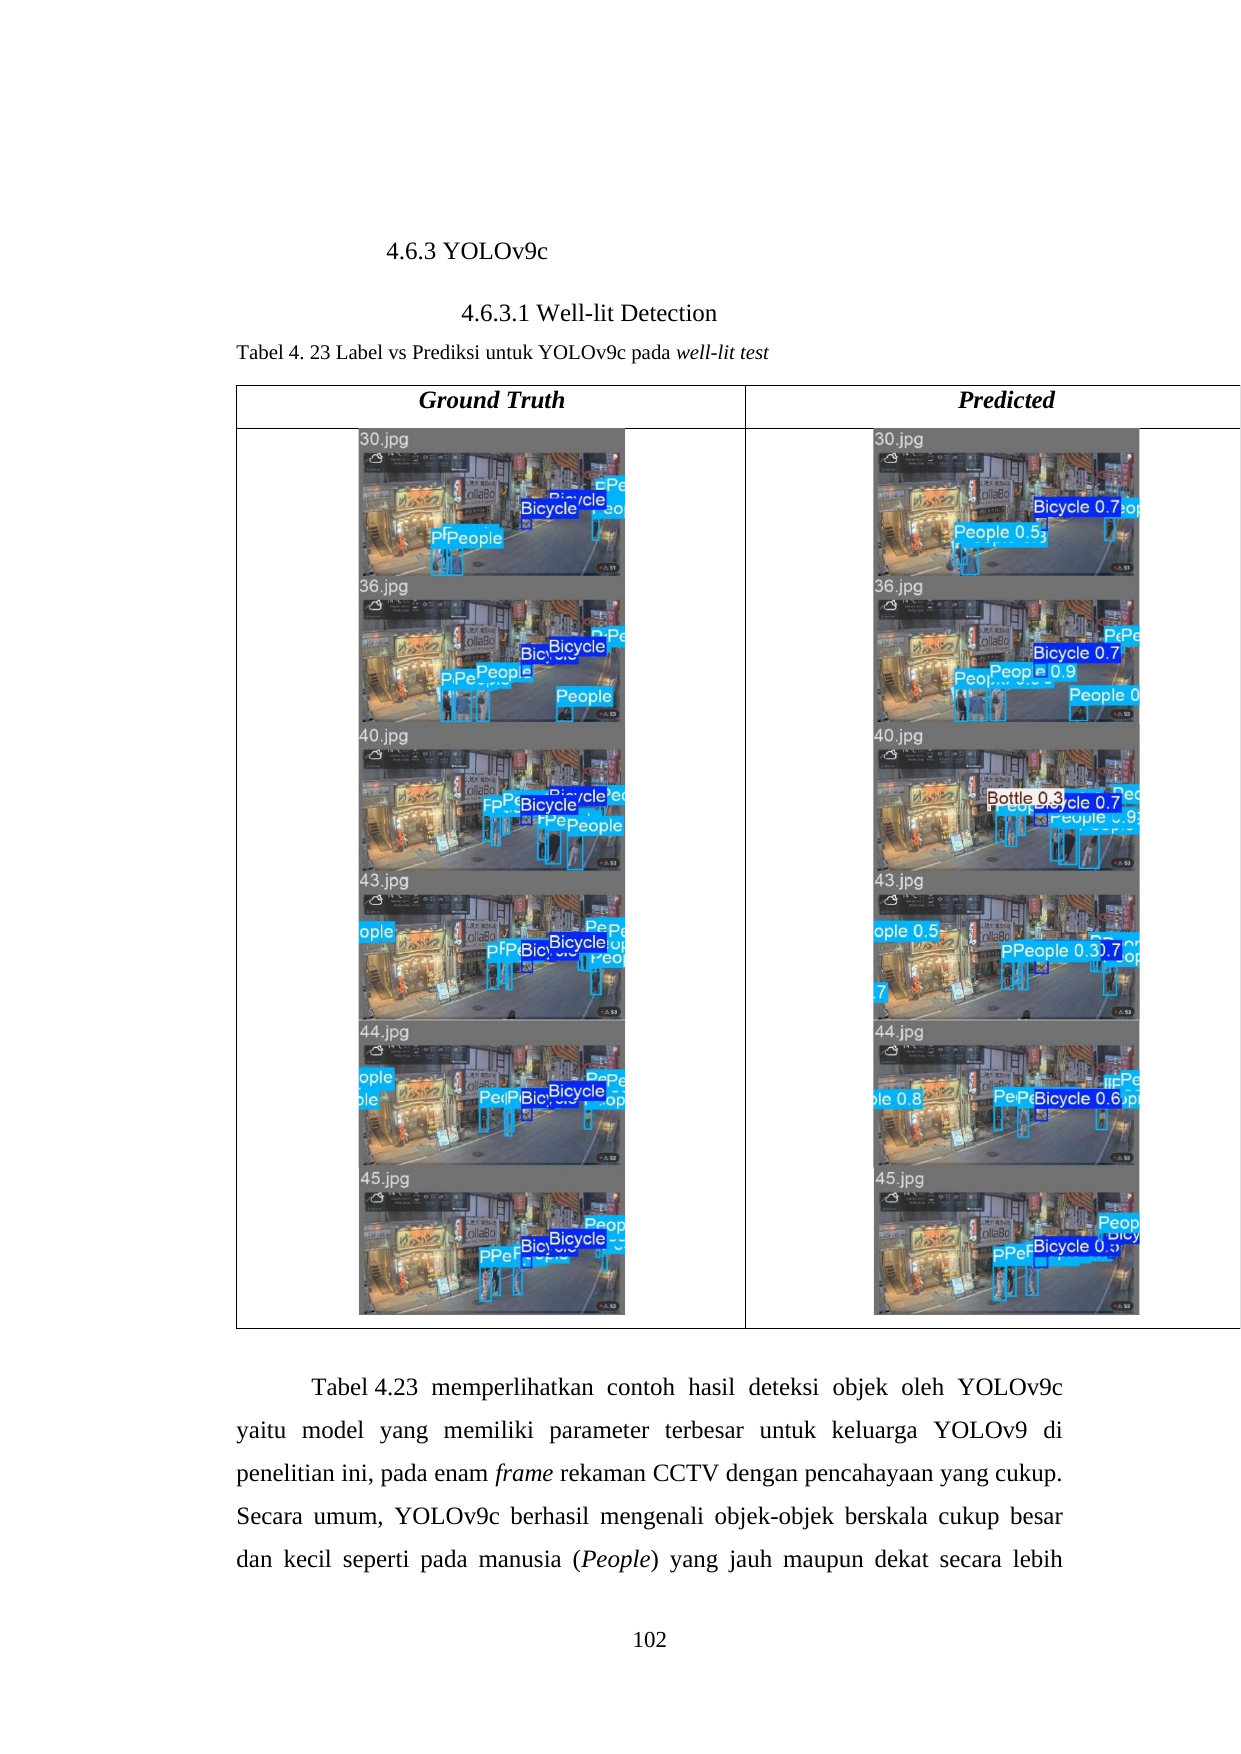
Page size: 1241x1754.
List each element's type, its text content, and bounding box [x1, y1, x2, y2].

picture [358, 428, 626, 1315]
subtitle 4.6.3 YOLOv9c [311, 236, 1063, 265]
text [236, 1372, 1063, 1573]
subtitle 4.6.3.1 Well-lit Detection [386, 298, 1063, 327]
picture [873, 428, 1140, 1315]
picture [615, 1246, 626, 1250]
table_cell [746, 429, 1240, 1327]
text Tabel 4. 23 Label vs Prediksi untuk YOLOv9c pada well-lit test [236, 340, 1063, 364]
table_cell [237, 429, 745, 1327]
table_header Ground Truth [237, 386, 745, 427]
table_header Predicted [746, 386, 1240, 427]
